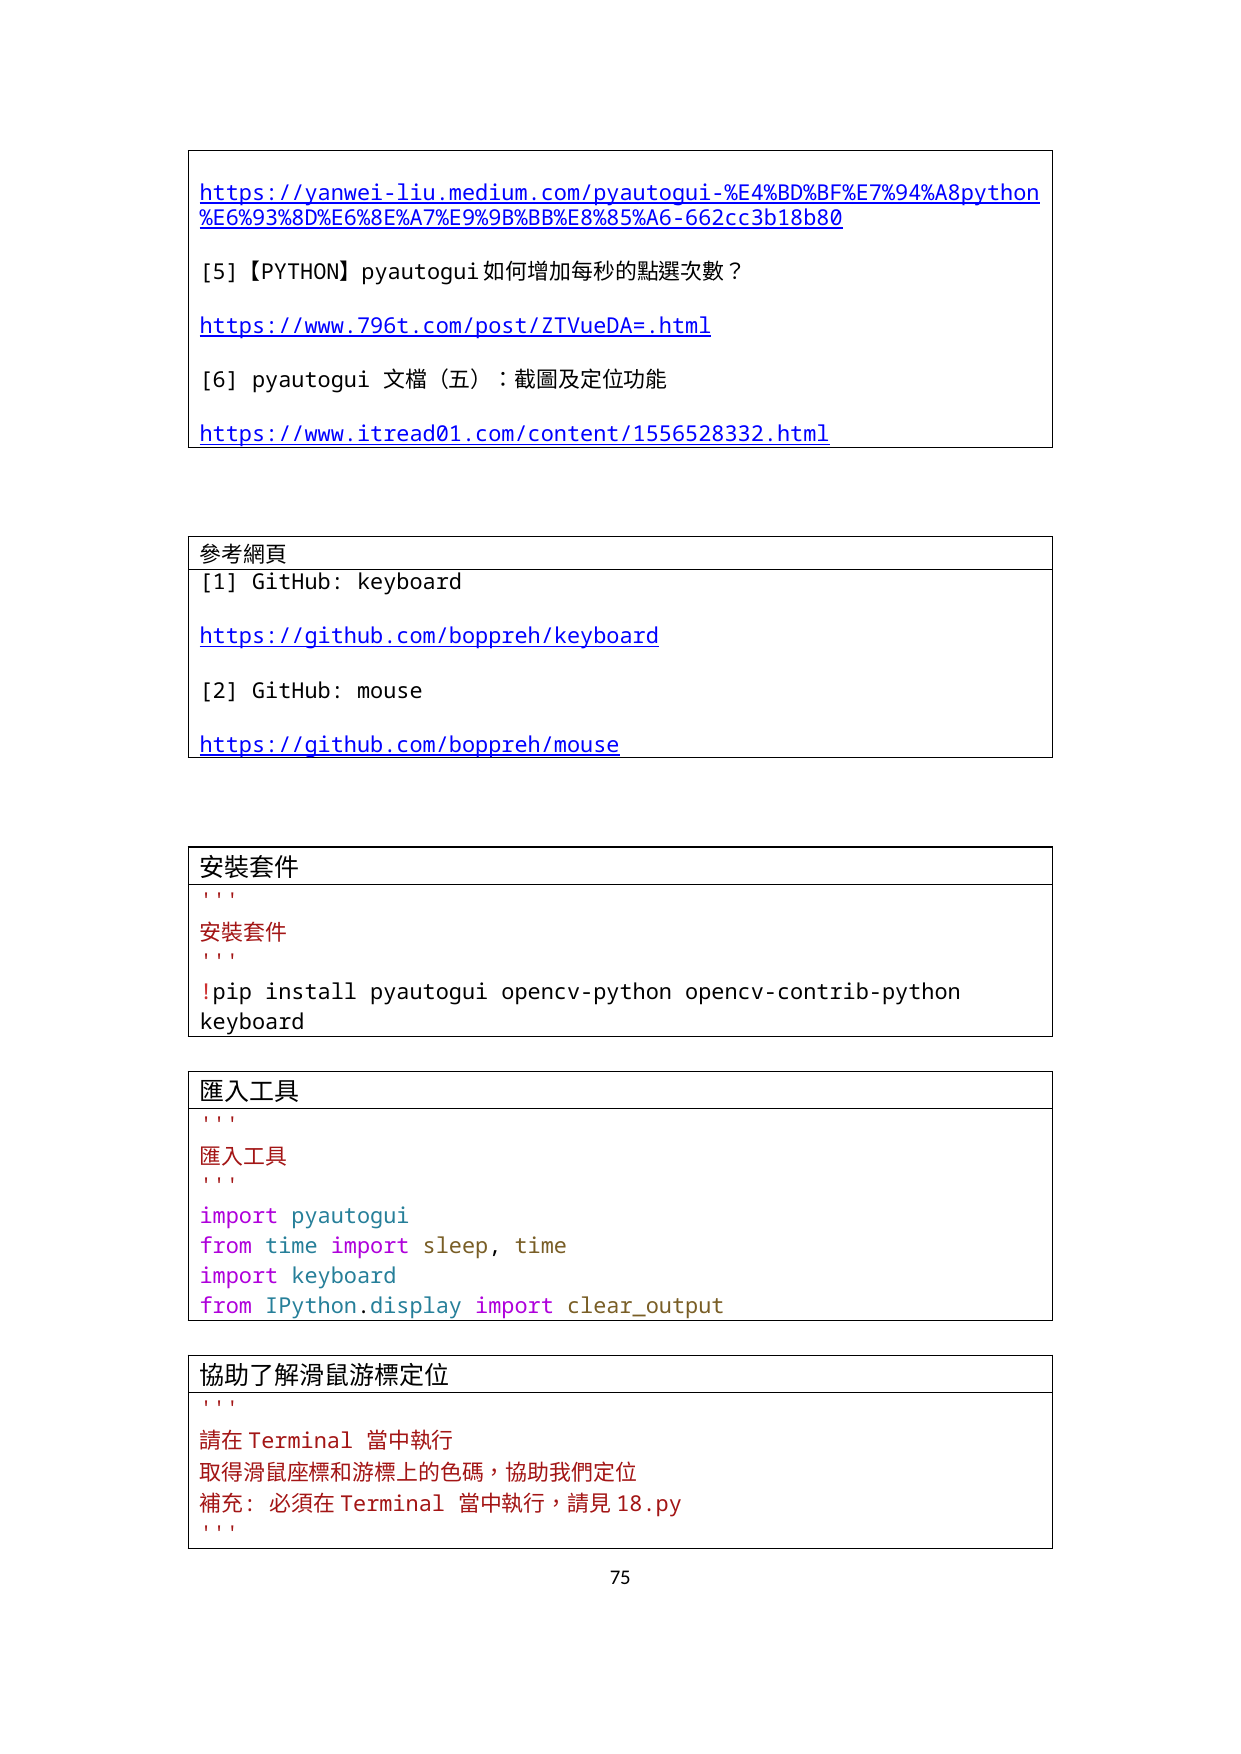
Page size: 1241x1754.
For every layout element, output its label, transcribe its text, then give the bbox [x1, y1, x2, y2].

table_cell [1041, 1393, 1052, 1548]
table_header 安裝套件 [189, 848, 1052, 884]
table_cell [1] GitHub: keyboard https://github.com/boppreh/keyboard [2] GitHub: mouse https://github.com/boppreh/mouse [189, 570, 1052, 757]
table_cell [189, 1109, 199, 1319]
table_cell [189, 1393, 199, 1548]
table_header 匯入工具 [189, 1072, 1052, 1108]
table_header 協助了解滑鼠游標定位 [189, 1356, 1052, 1392]
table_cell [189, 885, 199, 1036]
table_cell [189, 151, 1052, 447]
table_header 參考網頁 [189, 537, 1052, 569]
